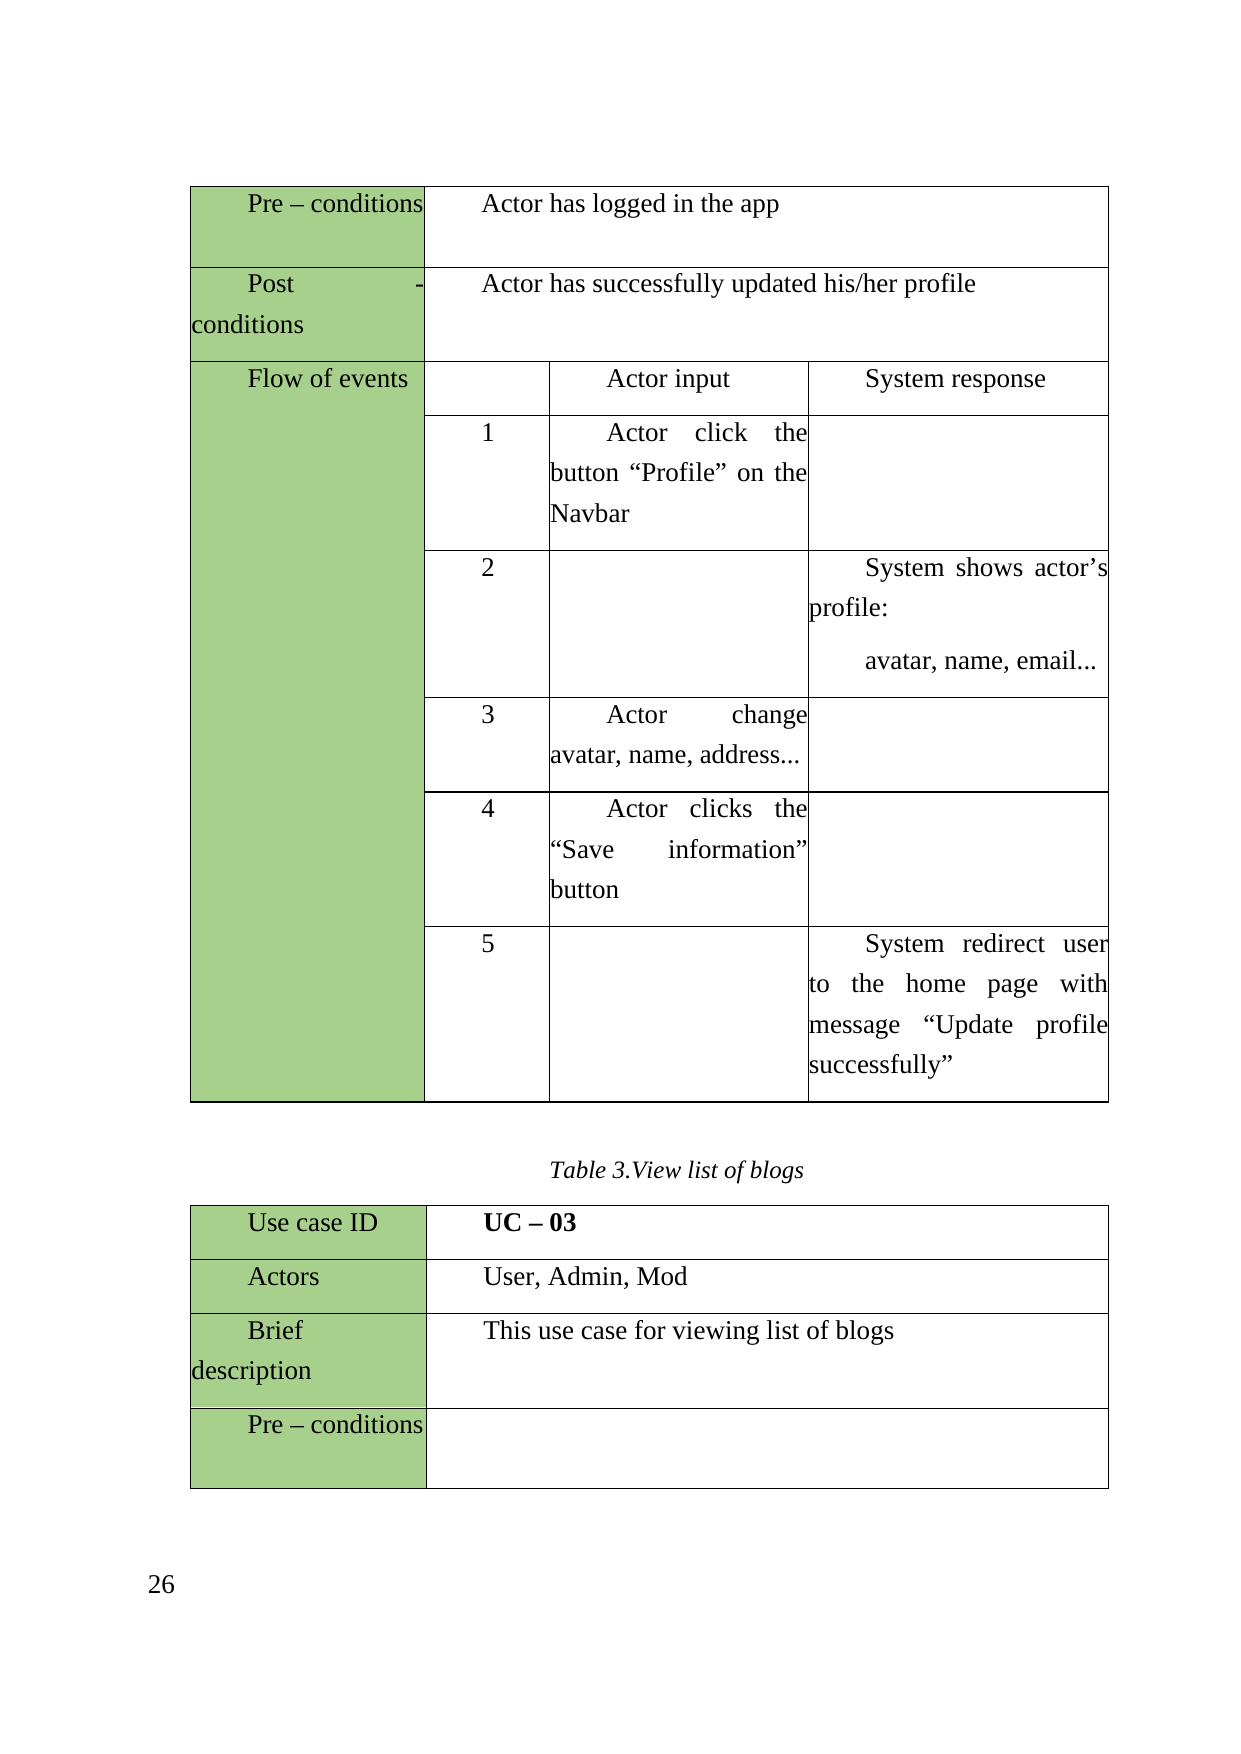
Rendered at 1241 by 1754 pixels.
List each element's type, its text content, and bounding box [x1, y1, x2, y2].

table_cell [809, 698, 1108, 791]
table_cell Actor input [550, 362, 808, 415]
table_cell 5 [425, 927, 549, 1101]
table_cell Brief description [191, 1314, 426, 1407]
table_cell Flow of events [191, 362, 424, 1101]
table_cell Pre – conditions [191, 1409, 426, 1488]
table_header UC – 03 [427, 1206, 1108, 1259]
table_cell System redirect user to the home page with message “Update profile successfully” [809, 927, 1108, 1101]
table_header Use case ID [191, 1206, 426, 1259]
table_cell Post - conditions [191, 268, 424, 361]
table_cell 1 [425, 416, 549, 550]
table_cell [809, 416, 1108, 550]
table_cell Actor change avatar, name, address... [550, 698, 808, 791]
text Table 3.View list of blogs [148, 1155, 1152, 1184]
table_cell User, Admin, Mod [427, 1260, 1108, 1313]
table_cell [427, 1409, 1108, 1488]
table_cell [550, 551, 808, 697]
table_cell 3 [425, 698, 549, 791]
table_cell Actor has successfully updated his/her profile [425, 268, 1108, 361]
table_cell Pre – conditions [191, 187, 424, 267]
table_cell 4 [425, 793, 549, 926]
table_cell System response [809, 362, 1108, 415]
table_cell 2 [425, 551, 549, 697]
table_cell Actor has logged in the app [425, 187, 1108, 267]
table_cell [809, 793, 1108, 926]
table_cell This use case for viewing list of blogs [427, 1314, 1108, 1407]
table_cell Actors [191, 1260, 426, 1313]
table_cell Actor click the button “Profile” on the Navbar [550, 416, 808, 550]
table_cell [425, 362, 549, 415]
table_cell Actor clicks the “Save information” button [550, 793, 808, 926]
table_cell [550, 927, 808, 1101]
table_cell System shows actor’s profile: avatar, name, email... [809, 551, 1108, 697]
